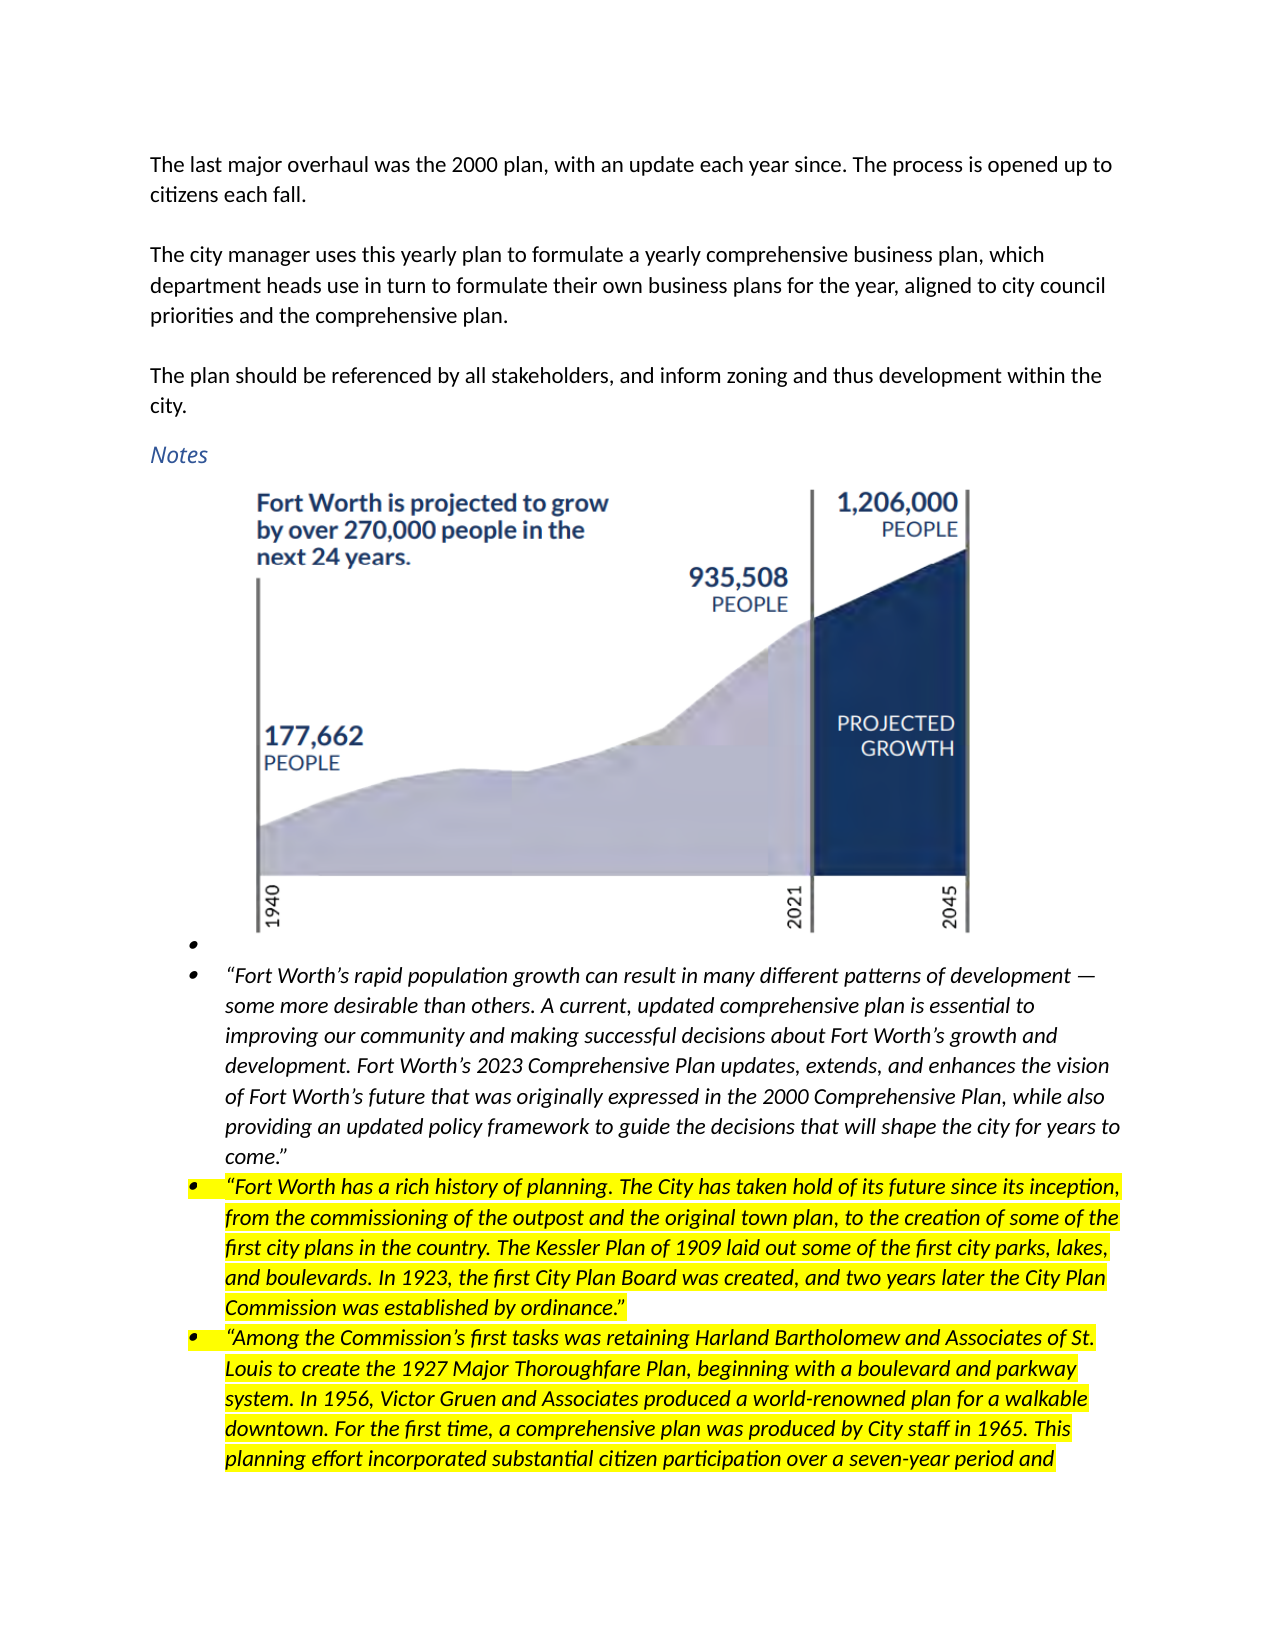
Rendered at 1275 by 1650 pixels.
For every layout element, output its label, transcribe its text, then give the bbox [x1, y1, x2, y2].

list “Fort Worth has a rich history of planning. The City has taken hold of its future since its inception, from the commissioning of the outpost and the original town plan, to the creation of some of the first city plans in the country. The Kessler Plan of 1909 laid out some of the first city parks, lakes, and boulevards. In 1923, the first City Plan Board was created, and two years later the City Plan Commission was established by ordinance.” [187, 1172, 1125, 1321]
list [187, 1323, 1125, 1472]
picture [225, 472, 1005, 954]
list “Fort Worth’s rapid population growth can result in many different patterns of development — some more desirable than others. A current, updated comprehensive plan is essential to improving our community and making successful decisions about Fort Worth’s growth and development. Fort Worth’s 2023 Comprehensive Plan updates, extends, and enhances the vision of Fort Worth’s future that was originally expressed in the 2000 Comprehensive Plan, while also providing an updated policy framework to guide the decisions that will shape the city for years to come.” [187, 961, 1125, 1170]
subtitle Notes [150, 438, 1125, 470]
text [150, 150, 1125, 420]
